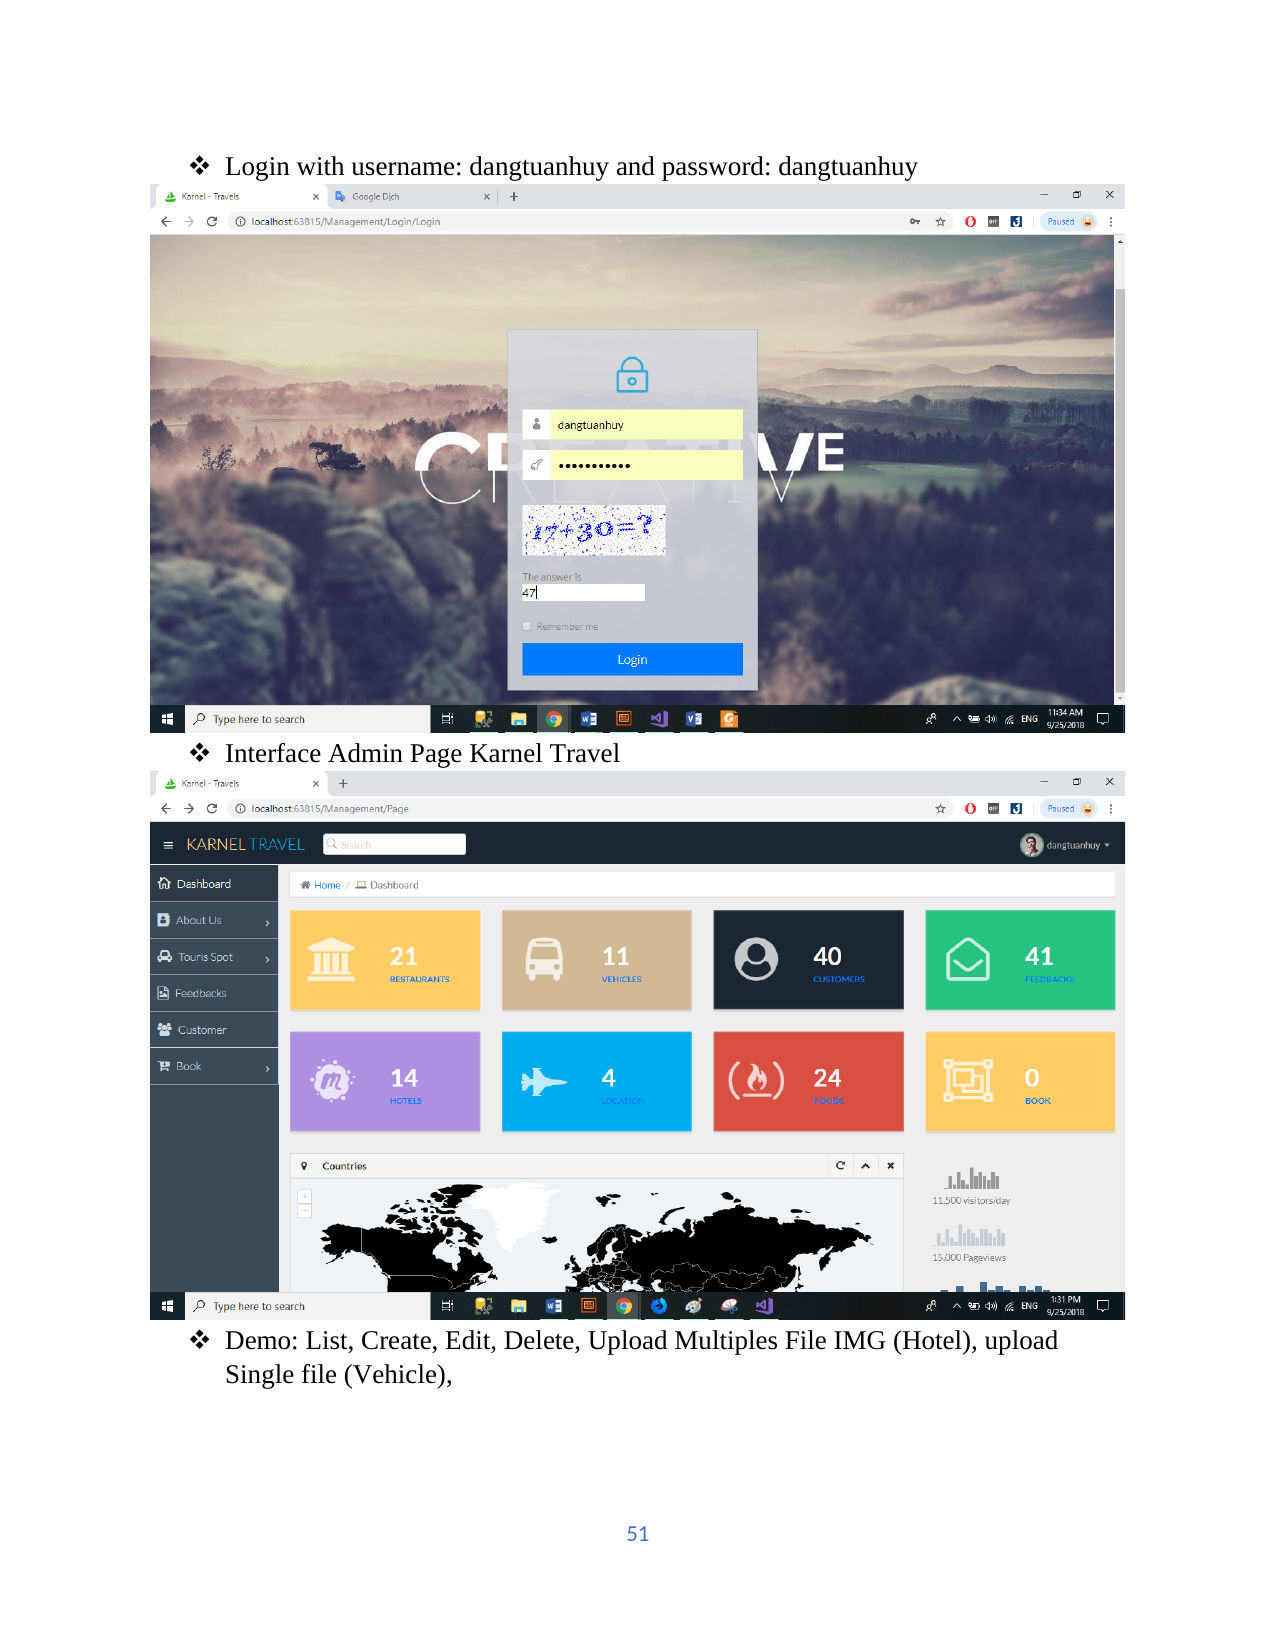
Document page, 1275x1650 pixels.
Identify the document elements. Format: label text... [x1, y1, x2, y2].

picture [150, 771, 1125, 1320]
picture [150, 184, 1125, 733]
list Interface Admin Page Karnel Travel [187, 733, 1125, 768]
list Login with username: dangtuanhuy and password: dangtuanhuy [187, 150, 1125, 181]
list Demo: List, Create, Edit, Delete, Upload Multiples File IMG (Hotel), upload Single file (Vehicle), [187, 1320, 1125, 1389]
